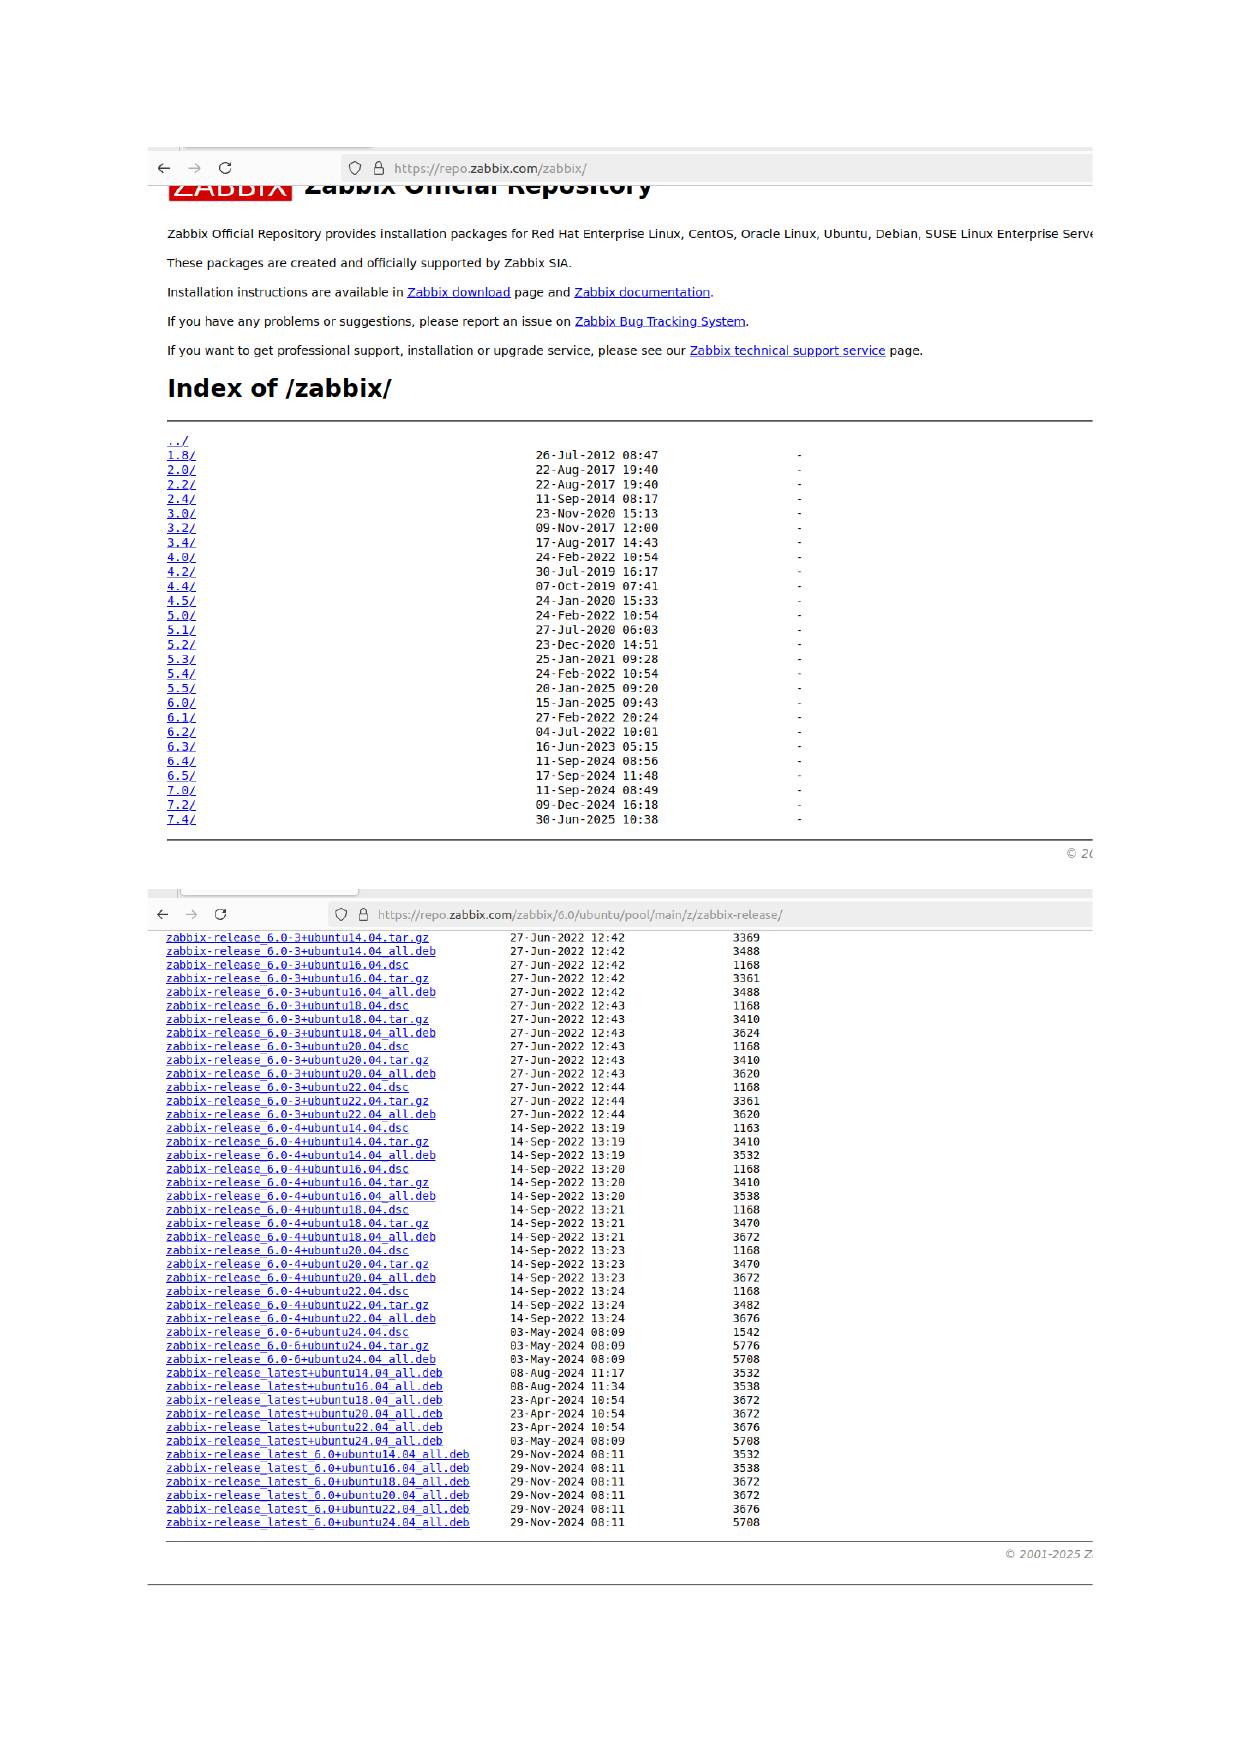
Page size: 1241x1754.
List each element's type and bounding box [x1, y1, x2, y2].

picture [147, 889, 1093, 1586]
picture [147, 147, 1093, 865]
